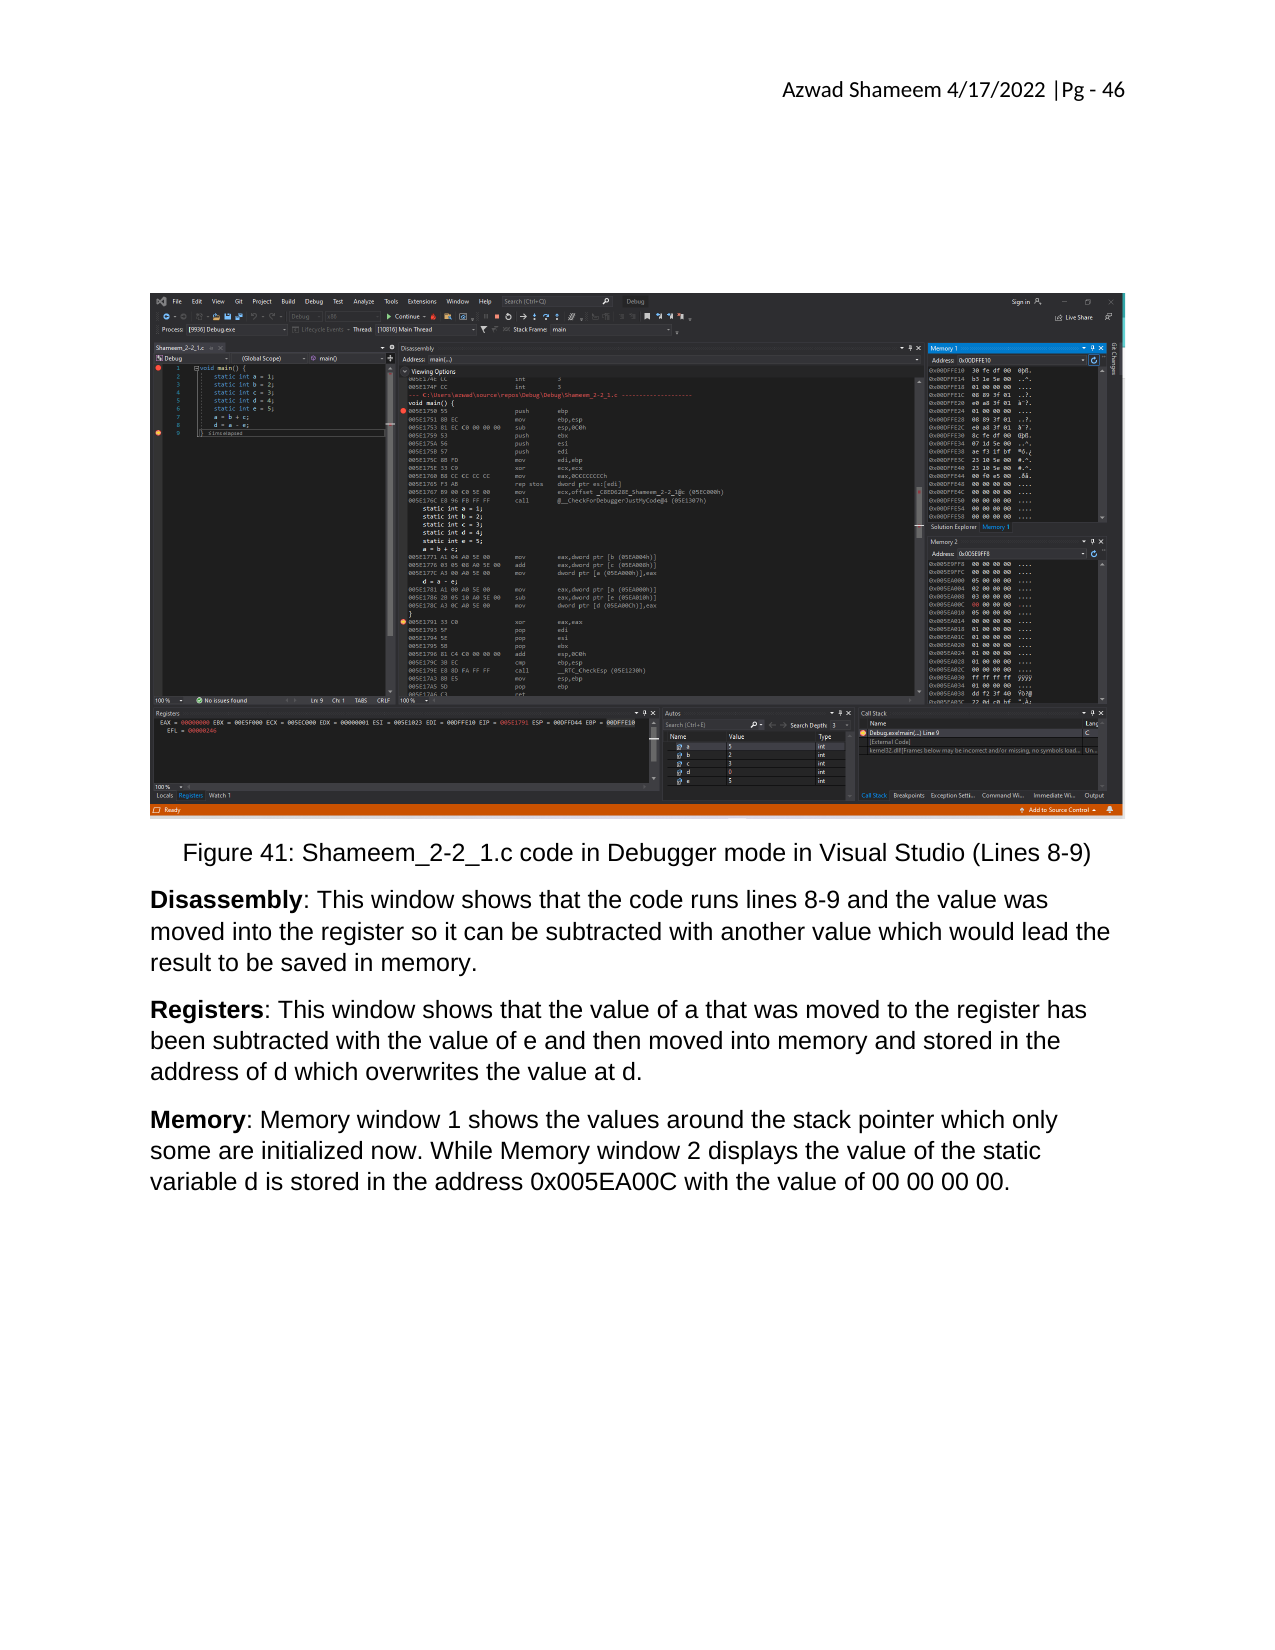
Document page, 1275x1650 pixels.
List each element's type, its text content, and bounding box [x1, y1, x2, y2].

picture [150, 293, 1125, 819]
text Disassembly: This window shows that the code runs lines 8-9 and the value was moved into the register so it can be subtracted with another value which would lead the result to be saved in memory. [150, 885, 1125, 976]
text Registers: This window shows that the value of a that was moved to the register has been subtracted with the value of e and then moved into memory and stored in the address of d which overwrites the value at d. [150, 995, 1125, 1086]
text Figure 41: Shameem_2-2_1.c code in Debugger mode in Visual Studio (Lines 8-9) [150, 838, 1125, 866]
text Memory: Memory window 1 shows the values around the stack pointer which only some are initialized now. While Memory window 2 displays the value of the static variable d is stored in the address 0x005EA00C with the value of 00 00 00 00. [150, 1105, 1125, 1196]
